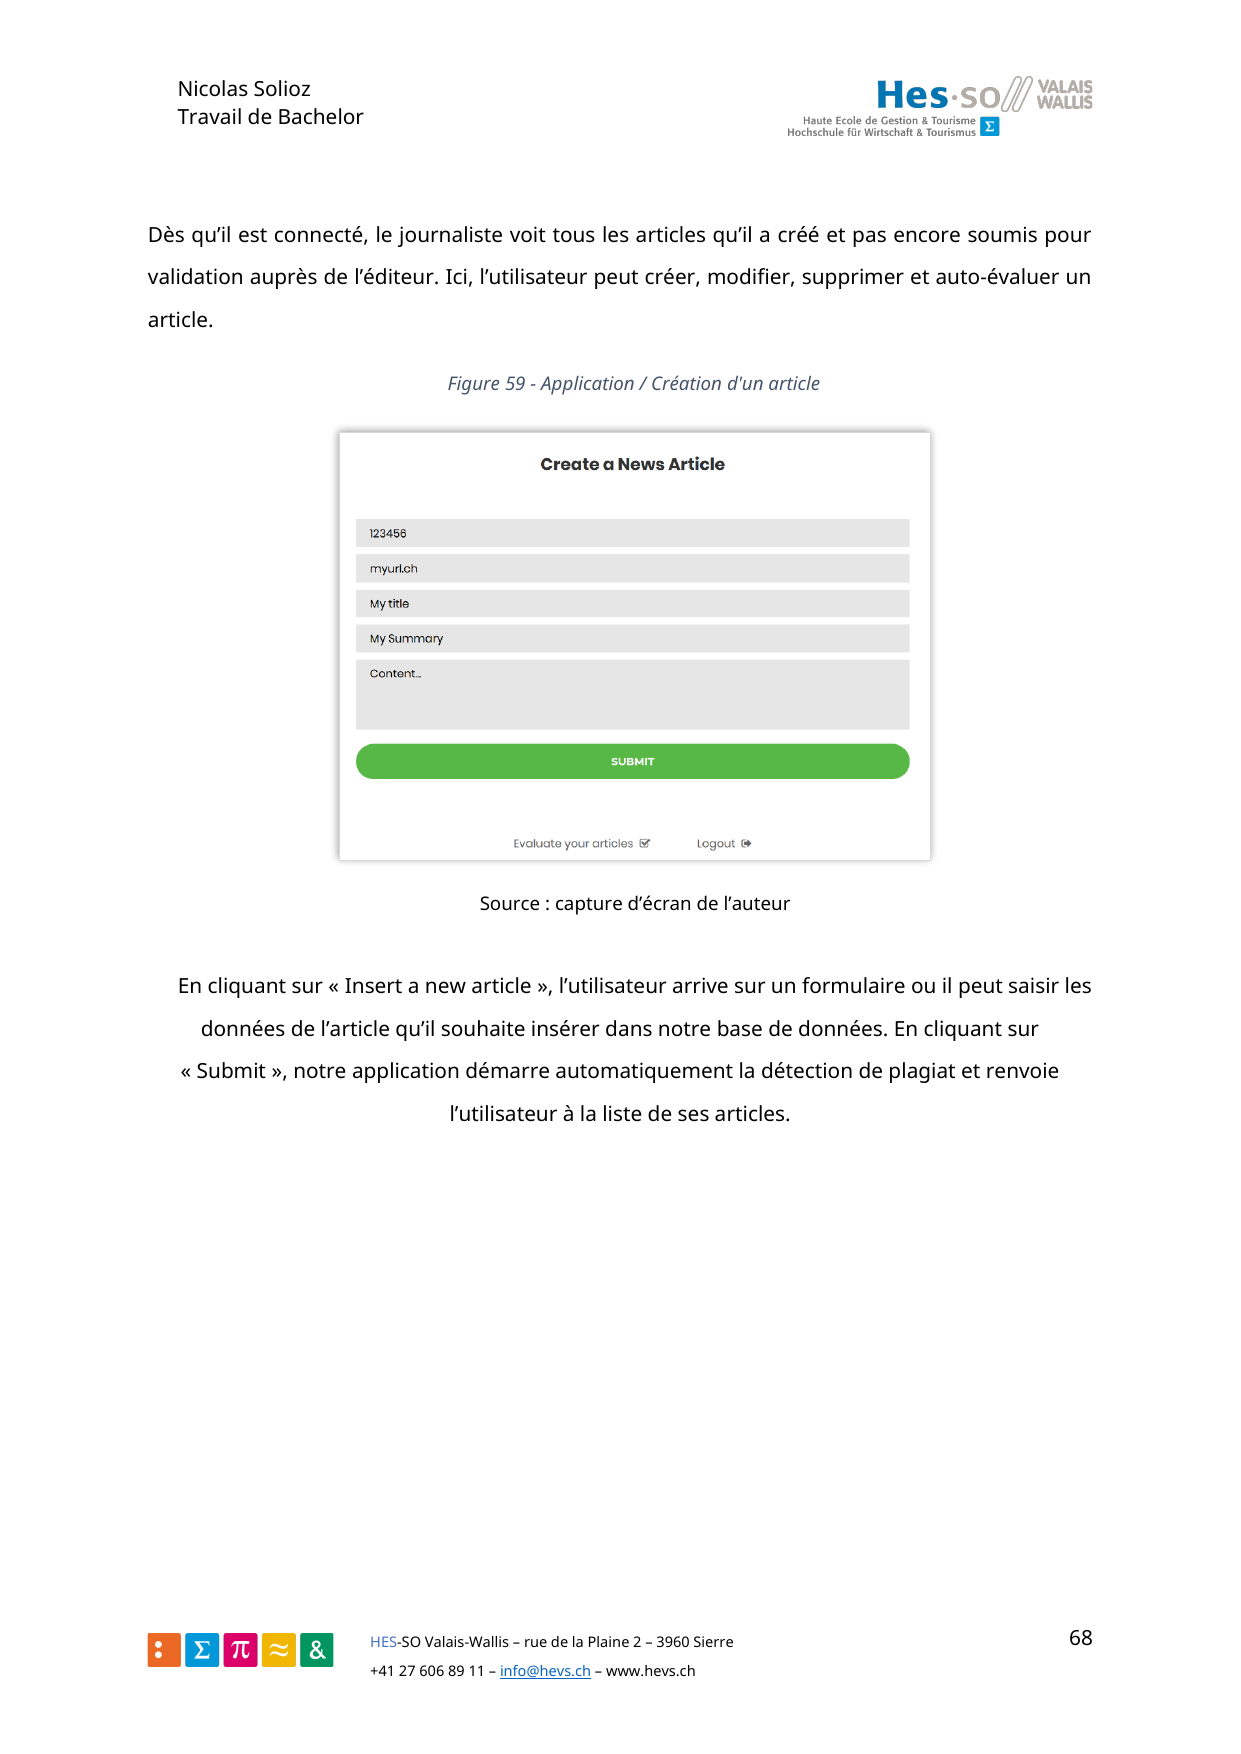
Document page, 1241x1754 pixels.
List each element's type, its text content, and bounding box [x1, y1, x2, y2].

picture [147, 1633, 185, 1667]
picture [788, 76, 1093, 136]
text Source : capture d’écran de l’auteur [148, 891, 1093, 916]
text Figure 59 - Application / Création d'un article [148, 371, 1093, 396]
picture [340, 433, 930, 860]
picture [196, 1654, 209, 1658]
picture [219, 1633, 334, 1667]
text Dès qu’il est connecté, le journaliste voit tous les articles qu’il a créé et pas encore soumis pour validation auprès de l’éditeur. Ici, l’utilisateur peut créer, modifier, supprimer et auto-évaluer un article. [148, 220, 1093, 333]
picture [196, 1642, 202, 1652]
text En cliquant sur « Insert a new article », l’utilisateur arrive sur un formulaire ou il peut saisir les données de l’article qu’il souhaite insérer dans notre base de données. En cliquant sur « Submit », notre application démarre automatiquement la détection de plagiat et renvoie l’utilisateur à la liste de ses articles. [148, 971, 1093, 1128]
